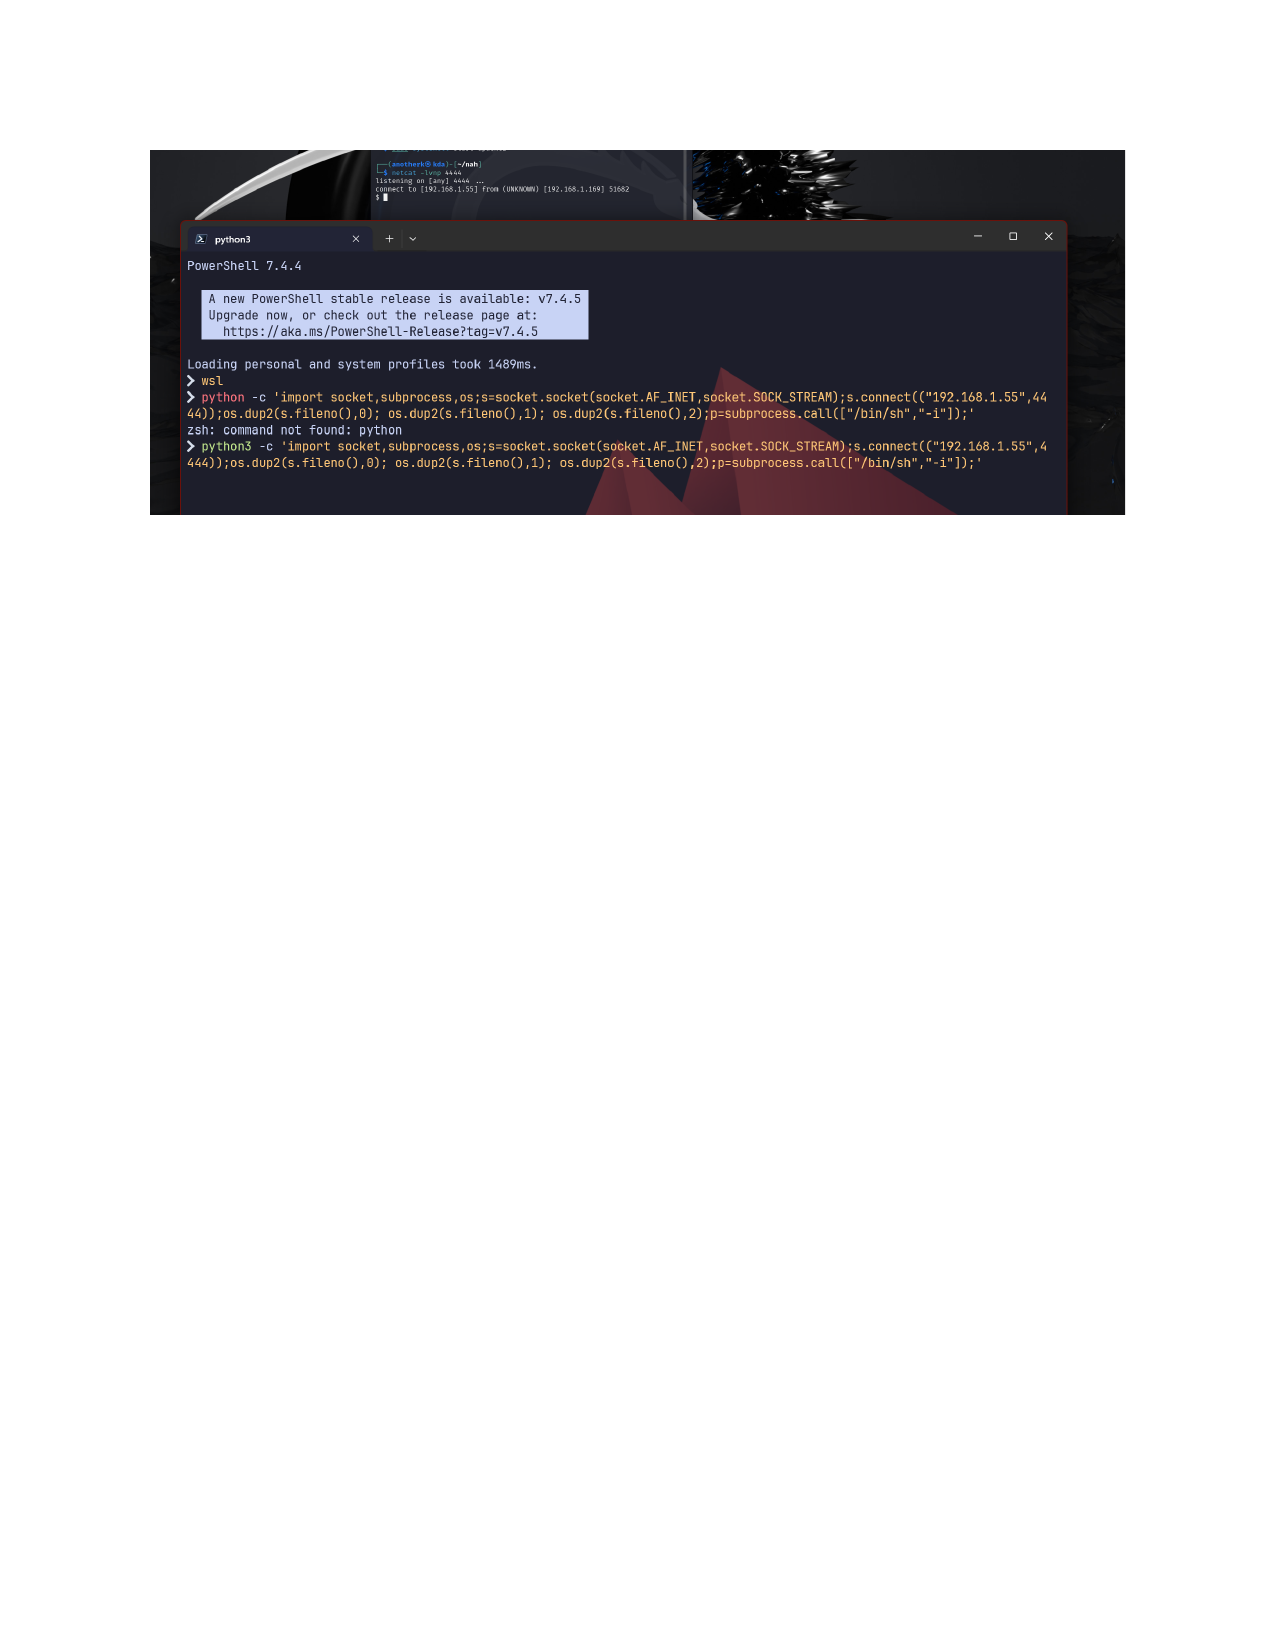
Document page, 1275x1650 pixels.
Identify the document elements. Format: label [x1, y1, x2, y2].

picture [150, 150, 1125, 515]
